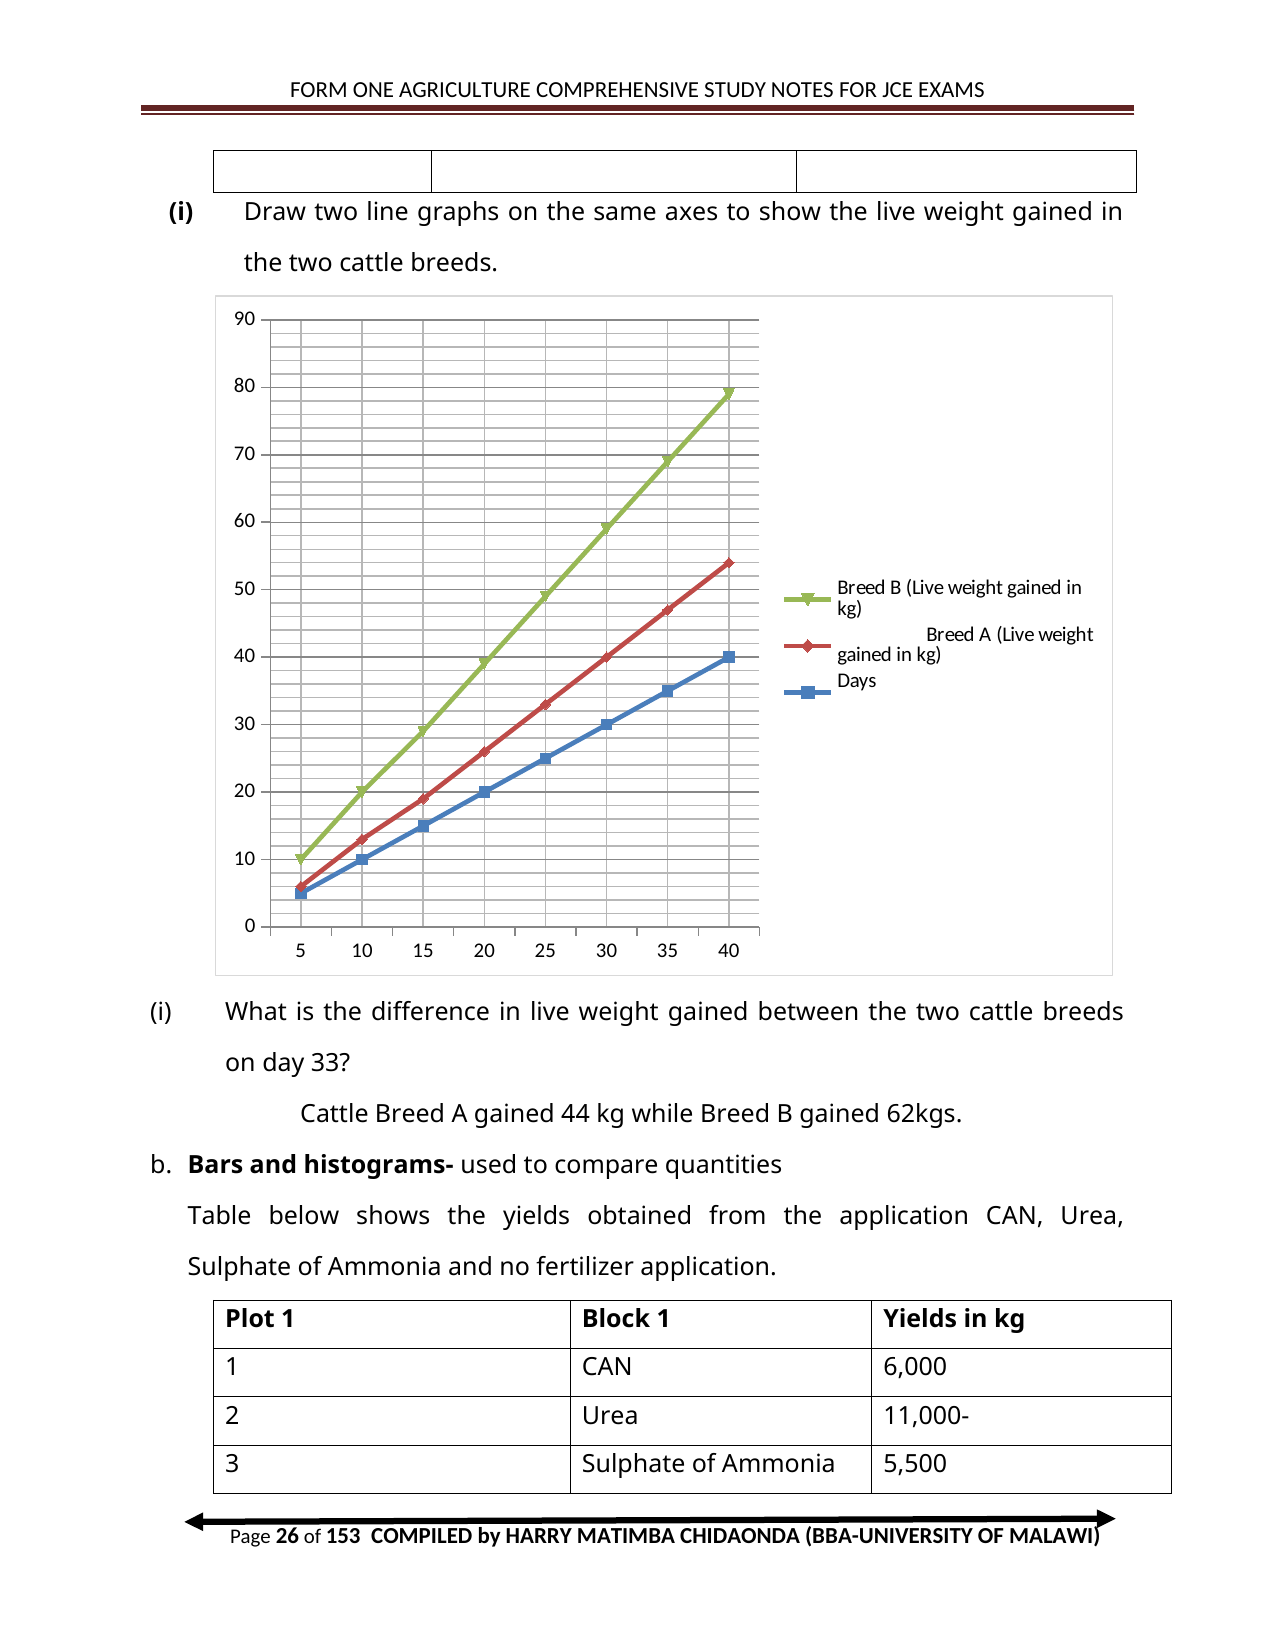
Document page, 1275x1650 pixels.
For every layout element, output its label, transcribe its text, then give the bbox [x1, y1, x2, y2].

list What is the difference in live weight gained between the two cattle breeds on day 33? [150, 993, 1125, 1079]
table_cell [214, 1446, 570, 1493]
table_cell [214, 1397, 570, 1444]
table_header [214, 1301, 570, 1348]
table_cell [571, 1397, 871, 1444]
list Draw two line graphs on the same axes to show the live weight gained in the two cattle breeds. [169, 193, 1125, 278]
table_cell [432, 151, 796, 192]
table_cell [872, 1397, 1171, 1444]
list Cattle Breed A gained 44 kg while Breed B gained 62kgs. [300, 1096, 1125, 1130]
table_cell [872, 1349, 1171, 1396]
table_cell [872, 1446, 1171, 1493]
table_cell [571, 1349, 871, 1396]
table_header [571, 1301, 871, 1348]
list Bars and histograms- used to compare quantities [150, 1147, 1125, 1181]
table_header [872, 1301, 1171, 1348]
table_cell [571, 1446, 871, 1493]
list Table below shows the yields obtained from the application CAN, Urea, Sulphate of Ammonia and no fertilizer application. [187, 1198, 1125, 1283]
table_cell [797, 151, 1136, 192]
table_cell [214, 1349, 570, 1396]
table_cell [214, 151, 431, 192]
